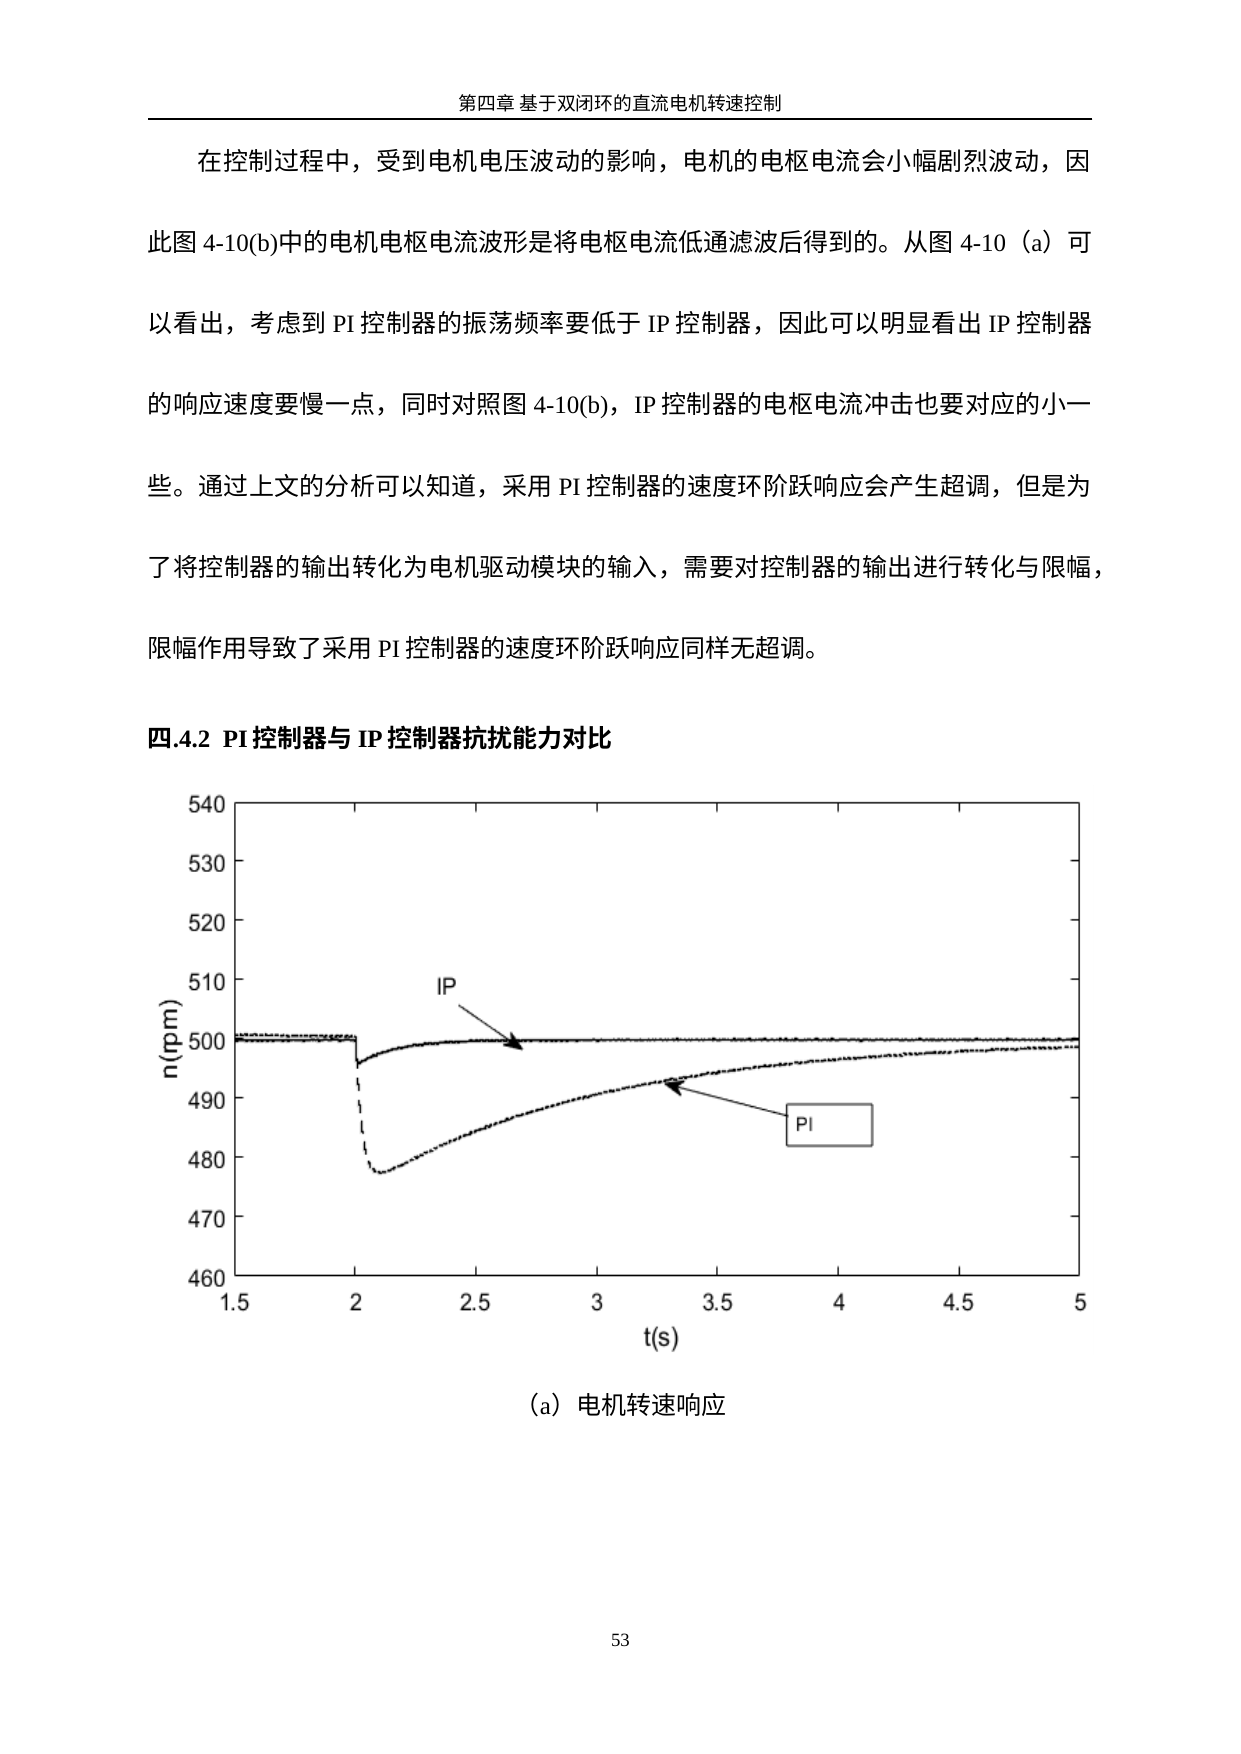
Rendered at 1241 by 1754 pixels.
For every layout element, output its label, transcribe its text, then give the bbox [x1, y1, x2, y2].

subtitle PI控制器与IP控制器抗扰能力对比 [148, 704, 1092, 769]
text （a）电机转速响应 [148, 1360, 1092, 1436]
text 在控制过程中，受到电机电压波动的影响，电机的电枢电流会小幅剧烈波动，因此图4-10(b)中的电机电枢电流波形是将电枢电流低通滤波后得到的。从图4-10（a）可以看出，考虑到PI控制器的振荡频率要低于IP控制器，因此可以明显看出IP控制器的响应速度要慢一点，同时对照图4-10(b)，IP控制器的电枢电流冲击也要对应的小一些。通过上文的分析可以知道，采用PI控制器的速度环阶跃响应会产生超调，但是为了将控制器的输出转化为电机驱动模块的输入，需要对控制器的输出进行转化与限幅，限幅作用导致了采用PI控制器的速度环阶跃响应同样无超调。 [148, 127, 1092, 679]
